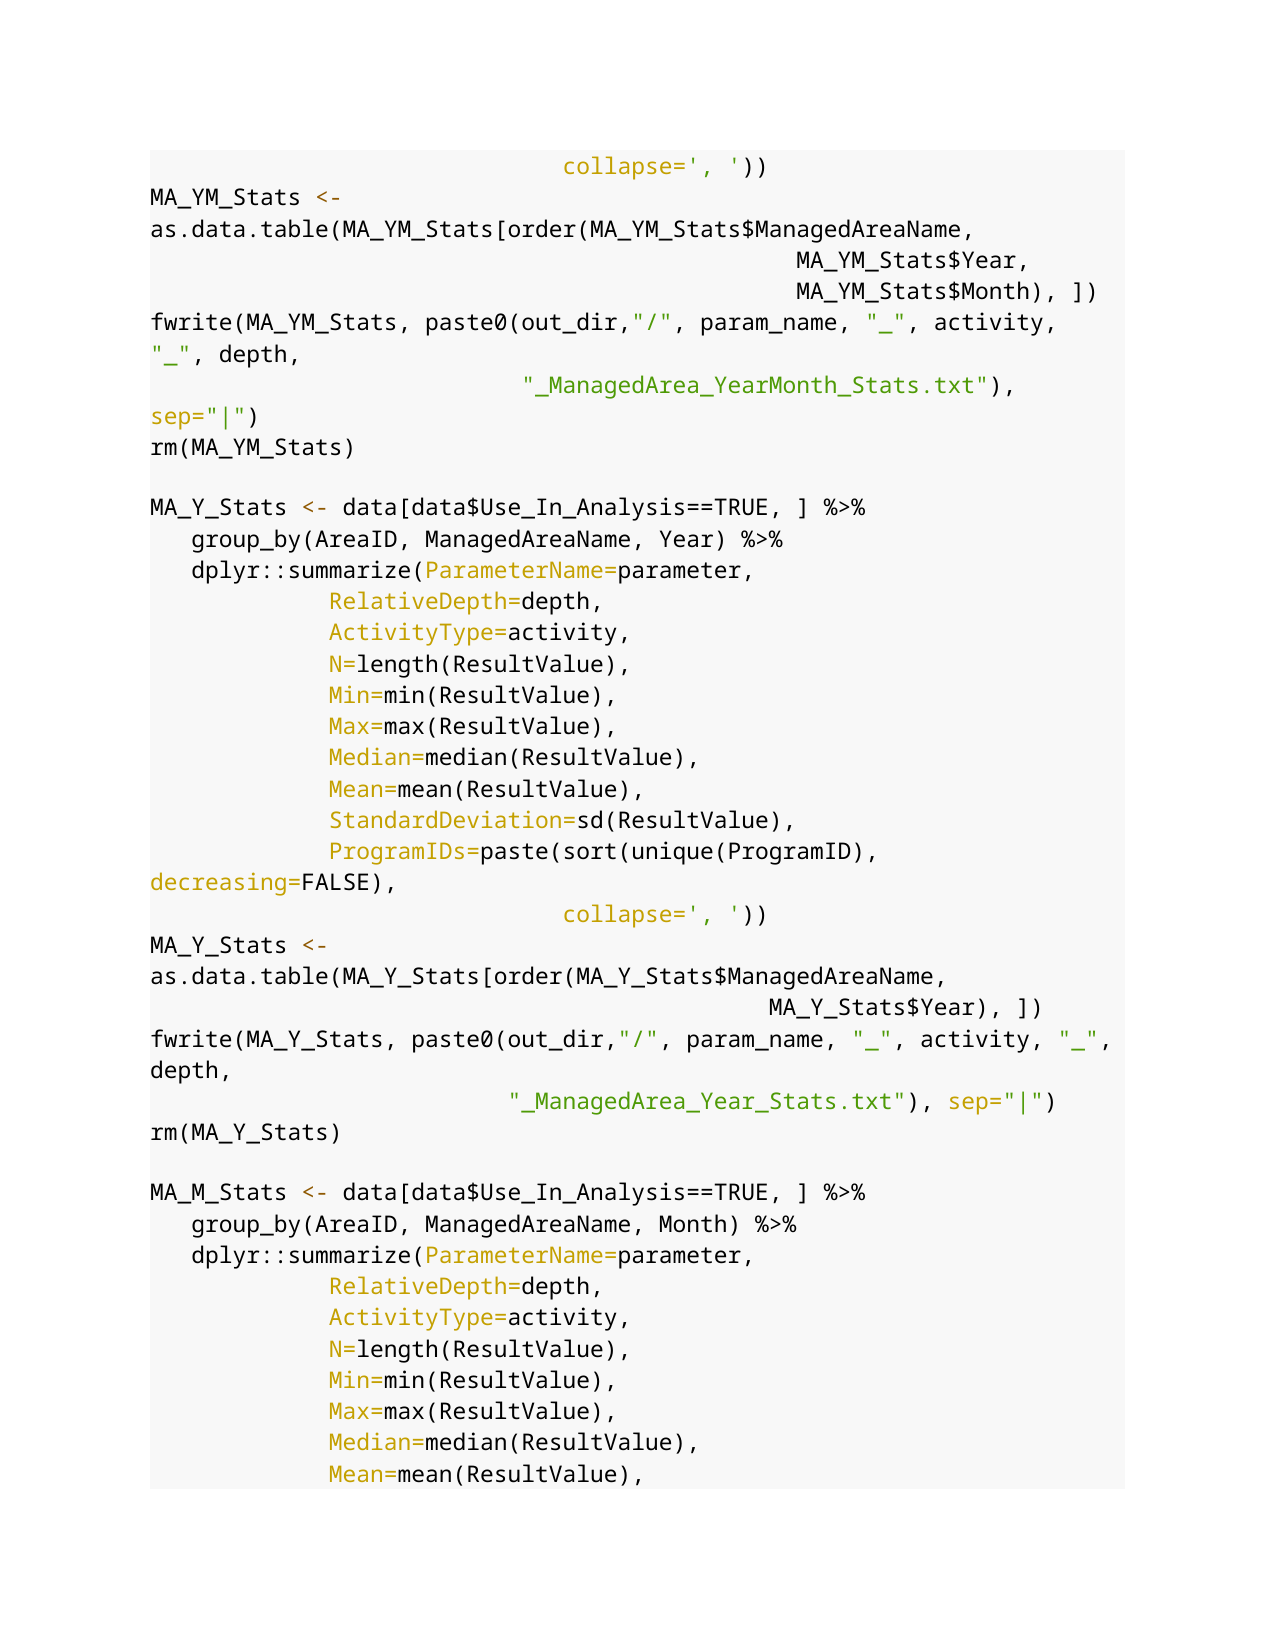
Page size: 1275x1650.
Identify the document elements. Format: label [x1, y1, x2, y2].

text [150, 150, 1125, 1489]
